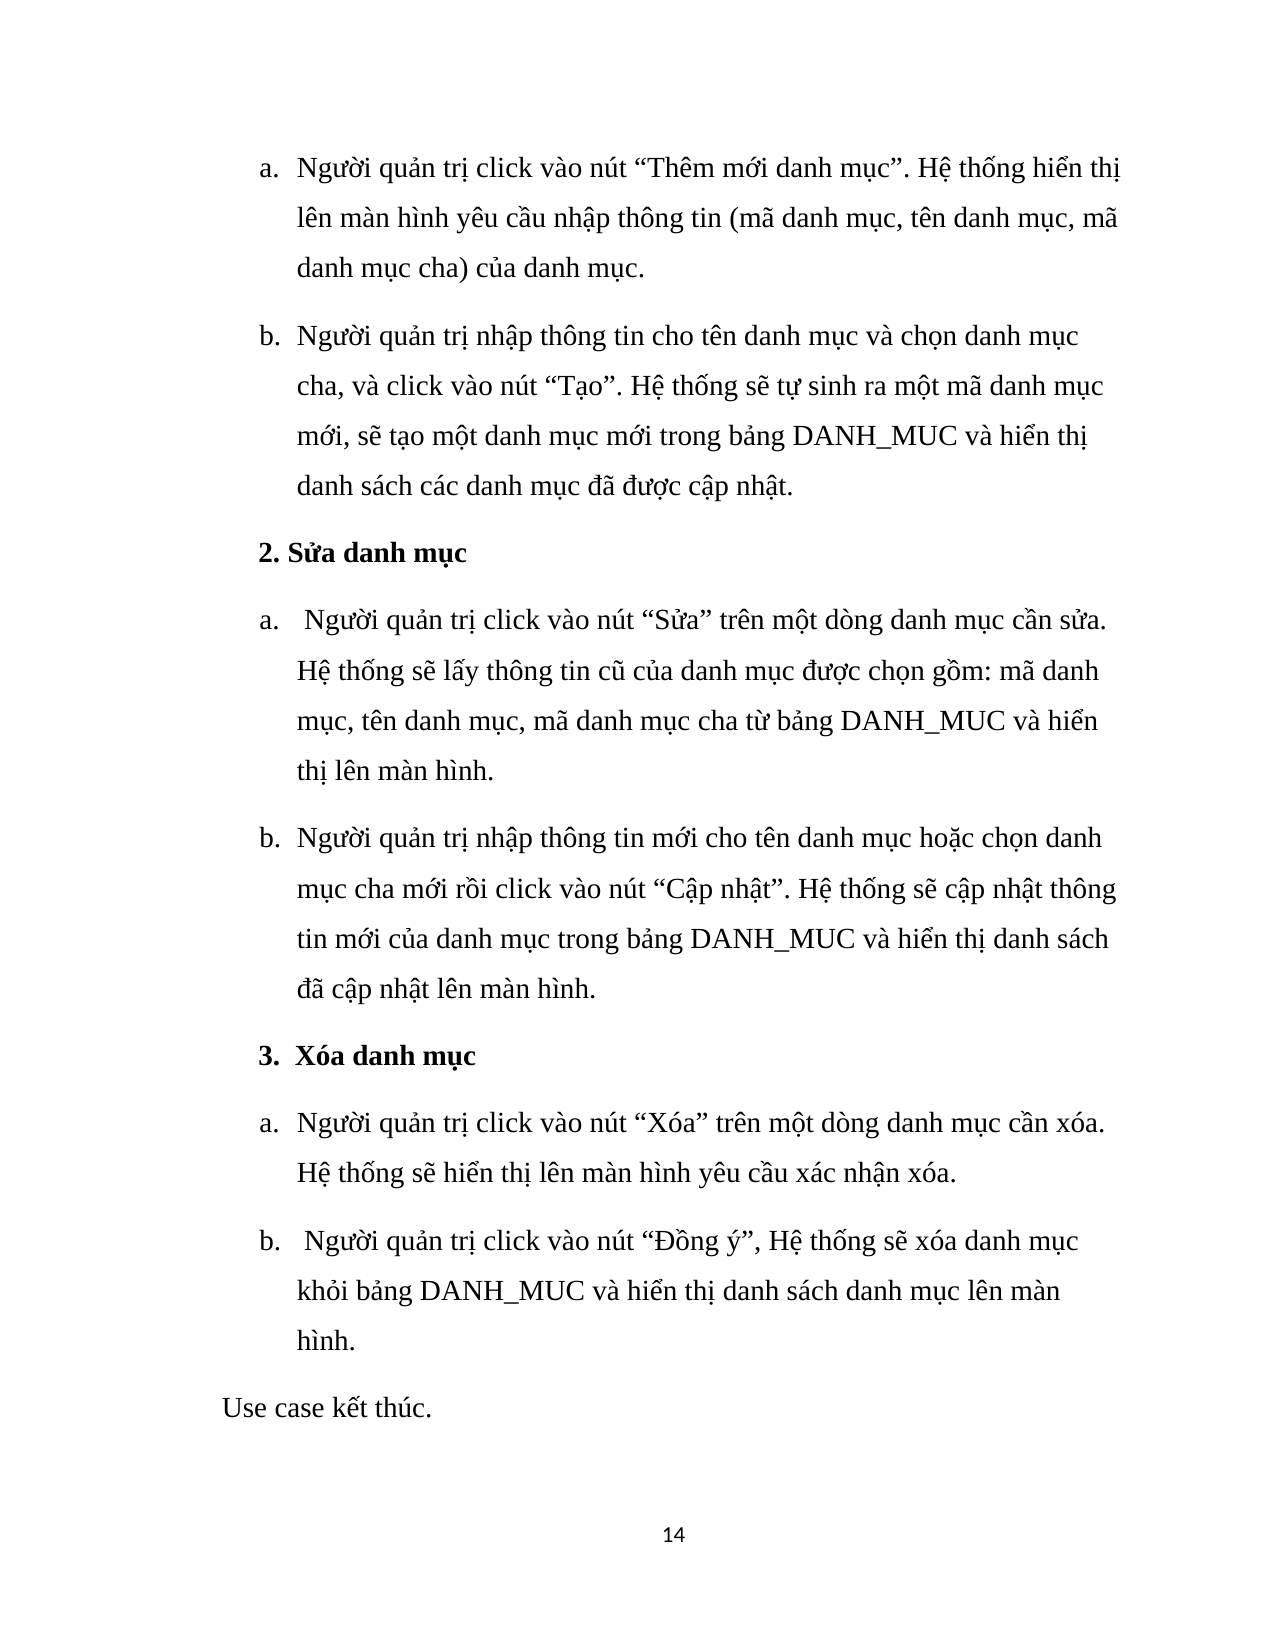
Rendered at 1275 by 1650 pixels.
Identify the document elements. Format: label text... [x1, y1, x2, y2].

text 3. Xóa danh mục [222, 1038, 1125, 1072]
list Người quản trị click vào nút “Đồng ý”, Hệ thống sẽ xóa danh mục khỏi bảng DANH_MUC và hiển thị danh sách danh mục lên màn hình. [259, 1223, 1125, 1357]
text 2. Sửa danh mục [222, 536, 1125, 569]
list Người quản trị nhập thông tin mới cho tên danh mục hoặc chọn danh mục cha mới rồi click vào nút “Cập nhật”. Hệ thống sẽ cập nhật thông tin mới của danh mục trong bảng DANH_MUC và hiển thị danh sách đã cập nhật lên màn hình. [259, 820, 1125, 1005]
list Người quản trị nhập thông tin cho tên danh mục và chọn danh mục cha, và click vào nút “Tạo”. Hệ thống sẽ tự sinh ra một mã danh mục mới, sẽ tạo một danh mục mới trong bảng DANH_MUC và hiển thị danh sách các danh mục đã được cập nhật. [259, 318, 1125, 502]
list Người quản trị click vào nút “Sửa” trên một dòng danh mục cần sửa. Hệ thống sẽ lấy thông tin cũ của danh mục được chọn gồm: mã danh mục, tên danh mục, mã danh mục cha từ bảng DANH_MUC và hiển thị lên màn hình. [259, 602, 1125, 787]
list Người quản trị click vào nút “Thêm mới danh mục”. Hệ thống hiển thị lên màn hình yêu cầu nhập thông tin (mã danh mục, tên danh mục, mã danh mục cha) của danh mục. [259, 150, 1125, 284]
list Người quản trị click vào nút “Xóa” trên một dòng danh mục cần xóa. Hệ thống sẽ hiển thị lên màn hình yêu cầu xác nhận xóa. [259, 1105, 1125, 1189]
text Use case kết thúc. [222, 1390, 1125, 1424]
